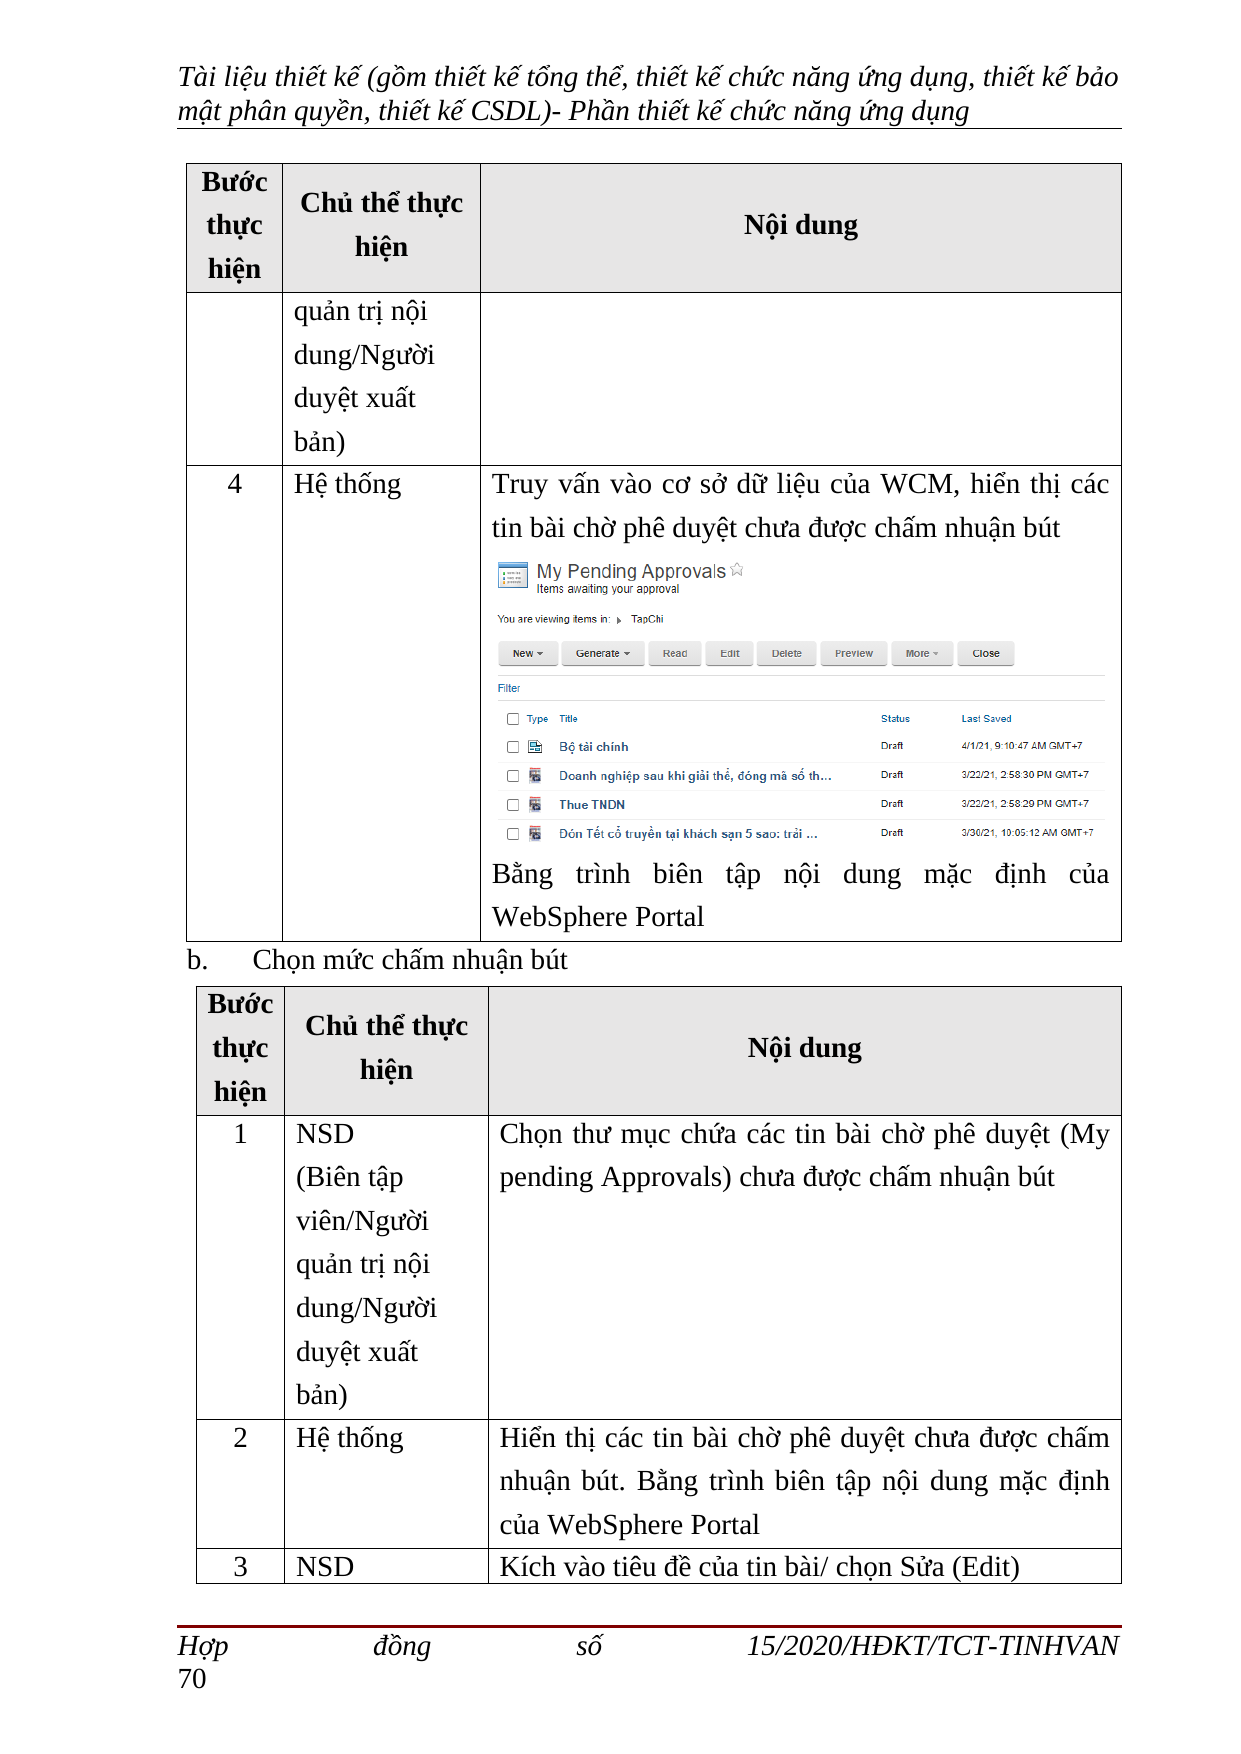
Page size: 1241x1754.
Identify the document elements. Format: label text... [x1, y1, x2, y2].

table_cell 1 [197, 1116, 284, 1419]
table_cell 3 [197, 1549, 284, 1583]
table_header Nội dung [489, 987, 1121, 1115]
table_cell Hệ thống [285, 1420, 488, 1548]
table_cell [481, 293, 1121, 465]
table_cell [489, 1549, 1121, 1583]
table_header Chủ thể thực hiện [285, 987, 488, 1115]
table_header Bước thực hiện [187, 164, 282, 292]
table_cell 2 [197, 1420, 284, 1548]
table_cell 4 [187, 466, 282, 941]
table_header Bước thực hiện [197, 987, 284, 1115]
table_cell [285, 1549, 488, 1583]
picture [491, 553, 1105, 846]
table_cell Truy vấn vào cơ sở dữ liệu của WCM, hiển thị các tin bài chờ phê duyệt chưa được chấm nhuận bút Bằng trình biên tập nội dung mặc định của WebSphere Portal [481, 466, 1121, 941]
table_cell Chọn thư mục chứa các tin bài chờ phê duyệt (My pending Approvals) chưa được chấm nhuận bút [489, 1116, 1121, 1419]
table_header Chủ thể thực hiện [283, 164, 480, 292]
table_cell 3 [187, 293, 282, 465]
table_cell Hiển thị các tin bài chờ phê duyệt chưa được chấm nhuận bút. Bằng trình biên tập nội dung mặc định của WebSphere Portal [489, 1420, 1121, 1548]
list Chọn mức chấm nhuận bút [187, 942, 1122, 976]
table_cell Hệ thống [283, 466, 480, 941]
table_cell NSD (Biên tập viên/Người quản trị nội dung/Người duyệt xuất bản) [285, 1116, 488, 1419]
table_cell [283, 293, 480, 465]
table_header Nội dung [481, 164, 1121, 292]
